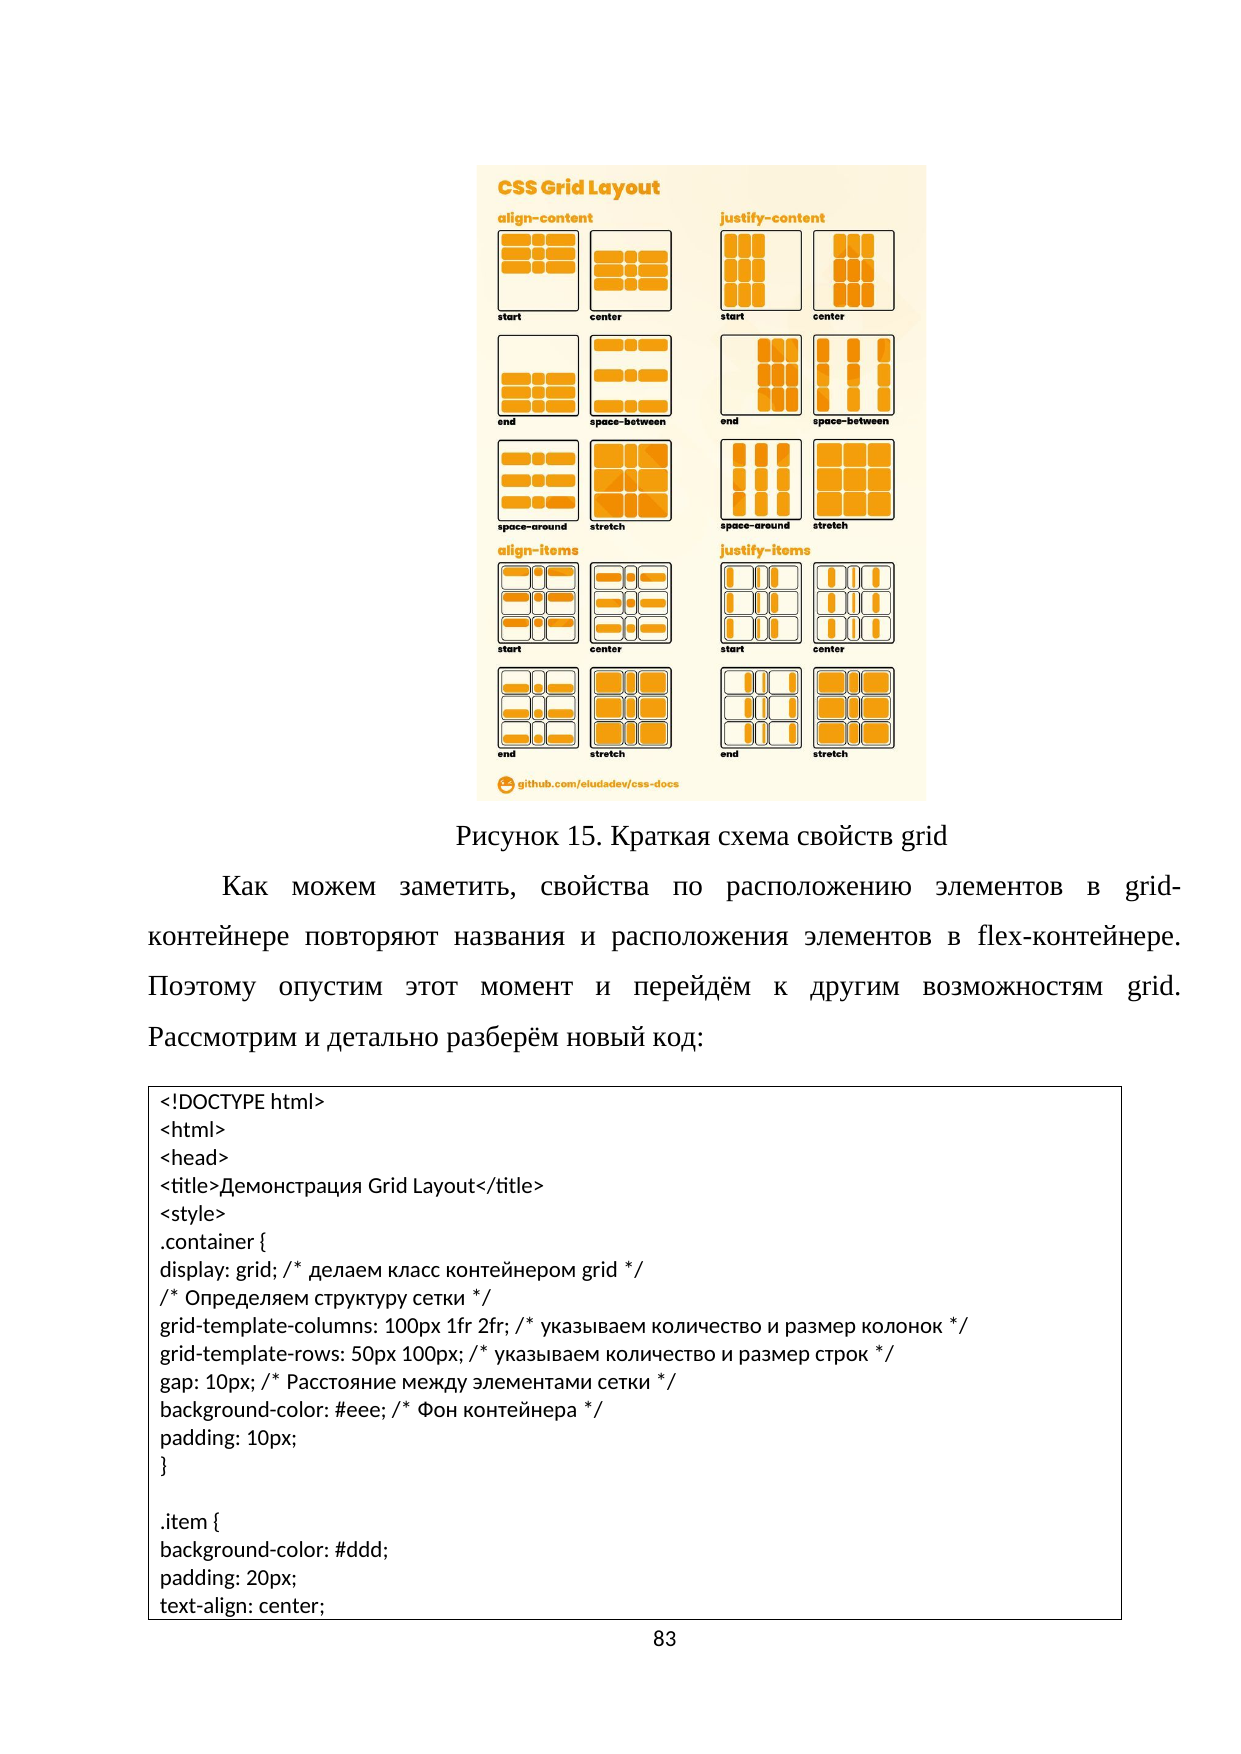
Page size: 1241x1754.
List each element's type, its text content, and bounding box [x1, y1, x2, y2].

text Как можем заметить, свойства по расположению элементов в grid-контейнере повторяют названия и расположения элементов в flex-контейнере. Поэтому опустим этот момент и перейдём к другим возможностям grid. Рассмотрим и детально разберём новый код: [148, 868, 1181, 1052]
text Рисунок 15. Краткая схема свойств grid [148, 818, 1181, 851]
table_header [149, 1087, 1121, 1619]
picture [476, 165, 927, 801]
